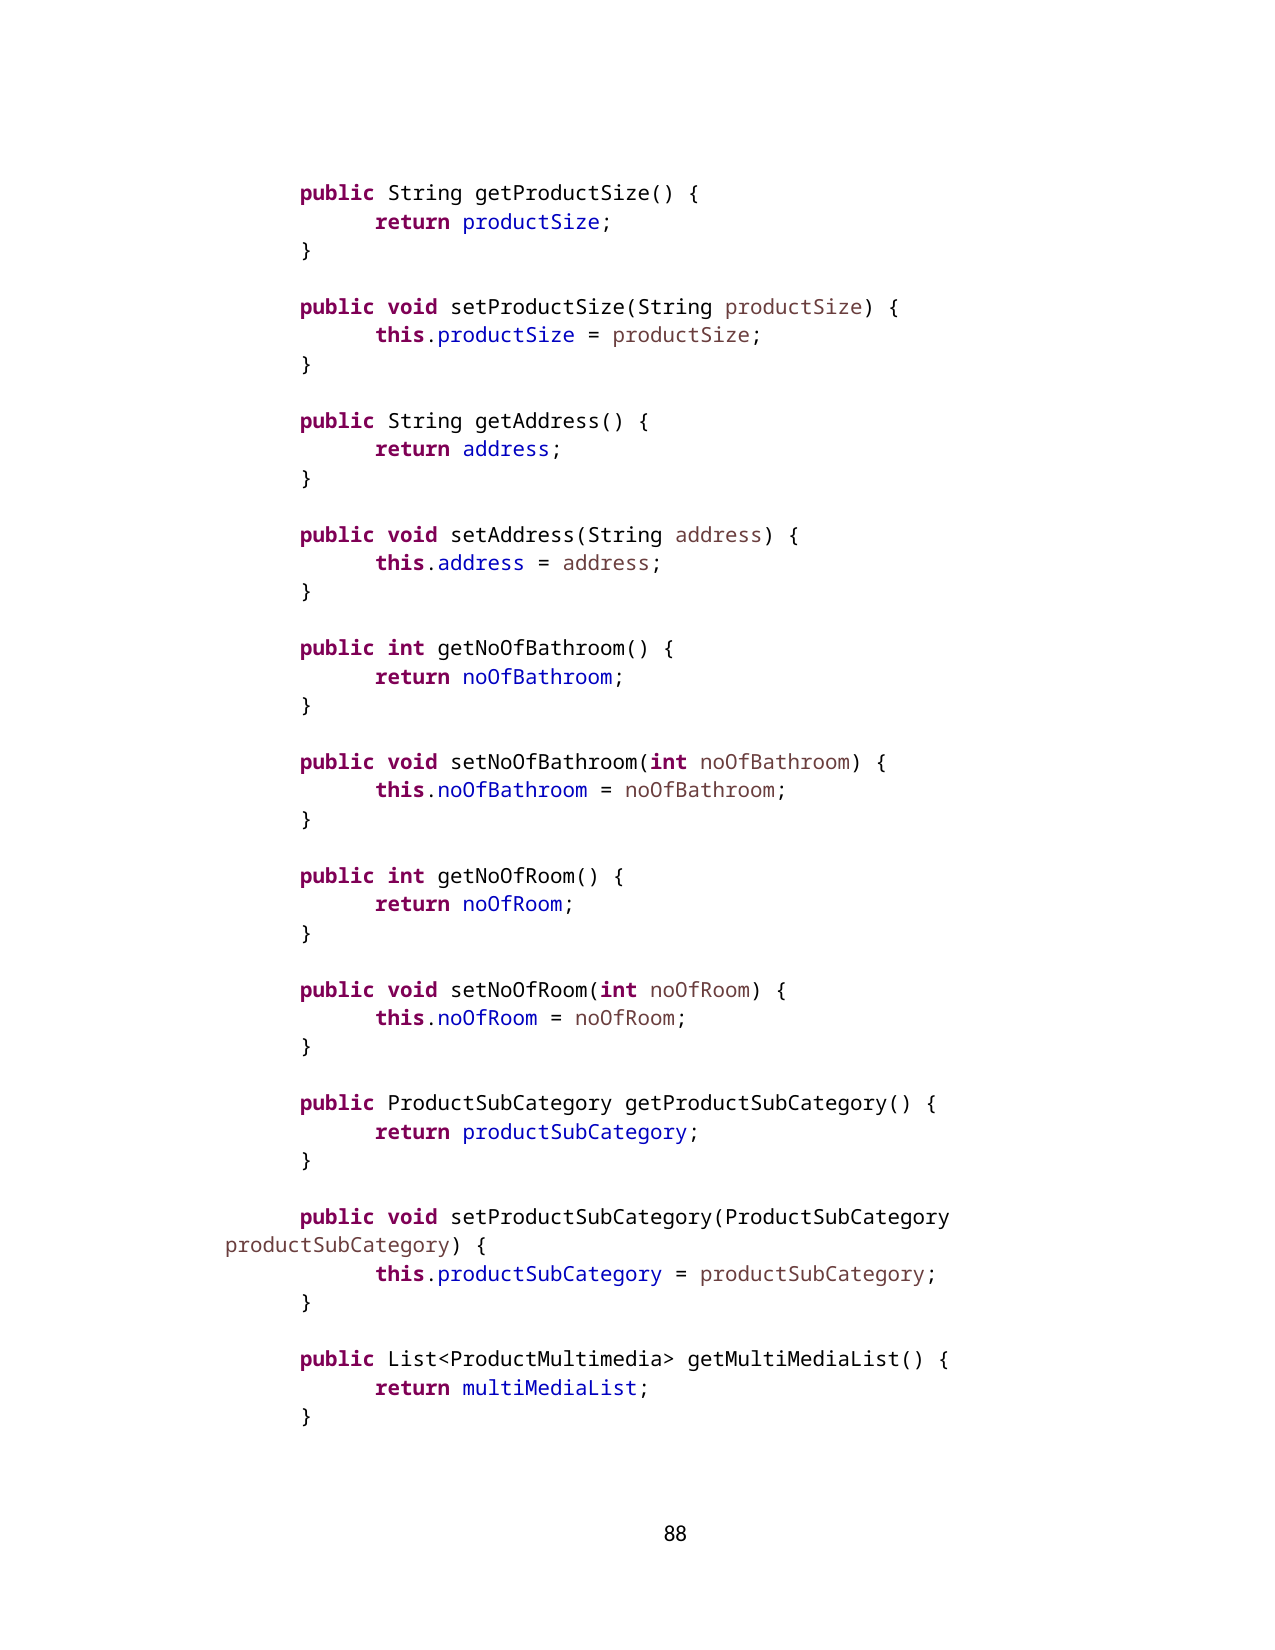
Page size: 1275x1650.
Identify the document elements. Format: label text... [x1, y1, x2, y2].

text public void setProductSize(String productSize) { [225, 292, 1125, 321]
text return address; [225, 434, 1125, 463]
text return productSize; [225, 207, 1125, 235]
text return productSubCategory; [225, 1117, 1125, 1145]
text return multiMediaList; [225, 1373, 1125, 1401]
text this.noOfRoom = noOfRoom; [225, 1003, 1125, 1032]
text public String getProductSize() { [225, 178, 1125, 207]
text } [225, 349, 1125, 377]
text } [225, 235, 1125, 264]
text public void setNoOfRoom(int noOfRoom) { [225, 975, 1125, 1003]
text public void setAddress(String address) { [225, 520, 1125, 548]
text this.noOfBathroom = noOfBathroom; [225, 776, 1125, 804]
text this.productSubCategory = productSubCategory; [225, 1259, 1125, 1287]
text } [225, 1145, 1125, 1174]
text return noOfRoom; [225, 889, 1125, 918]
text } [225, 1287, 1125, 1316]
text this.address = address; [225, 548, 1125, 577]
text public int getNoOfBathroom() { [225, 633, 1125, 662]
text public int getNoOfRoom() { [225, 861, 1125, 889]
text public List<ProductMultimedia> getMultiMediaList() { [225, 1344, 1125, 1373]
text return noOfBathroom; [225, 662, 1125, 690]
text } [225, 804, 1125, 832]
text } [225, 463, 1125, 491]
text public void setNoOfBathroom(int noOfBathroom) { [225, 747, 1125, 776]
text public String getAddress() { [225, 406, 1125, 434]
text } [225, 1032, 1125, 1060]
text } [225, 1401, 1125, 1430]
text this.productSize = productSize; [225, 321, 1125, 349]
text } [225, 577, 1125, 605]
text public void setProductSubCategory(ProductSubCategory productSubCategory) { [225, 1202, 1125, 1259]
text public ProductSubCategory getProductSubCategory() { [225, 1088, 1125, 1117]
text } [225, 918, 1125, 946]
text } [225, 690, 1125, 719]
